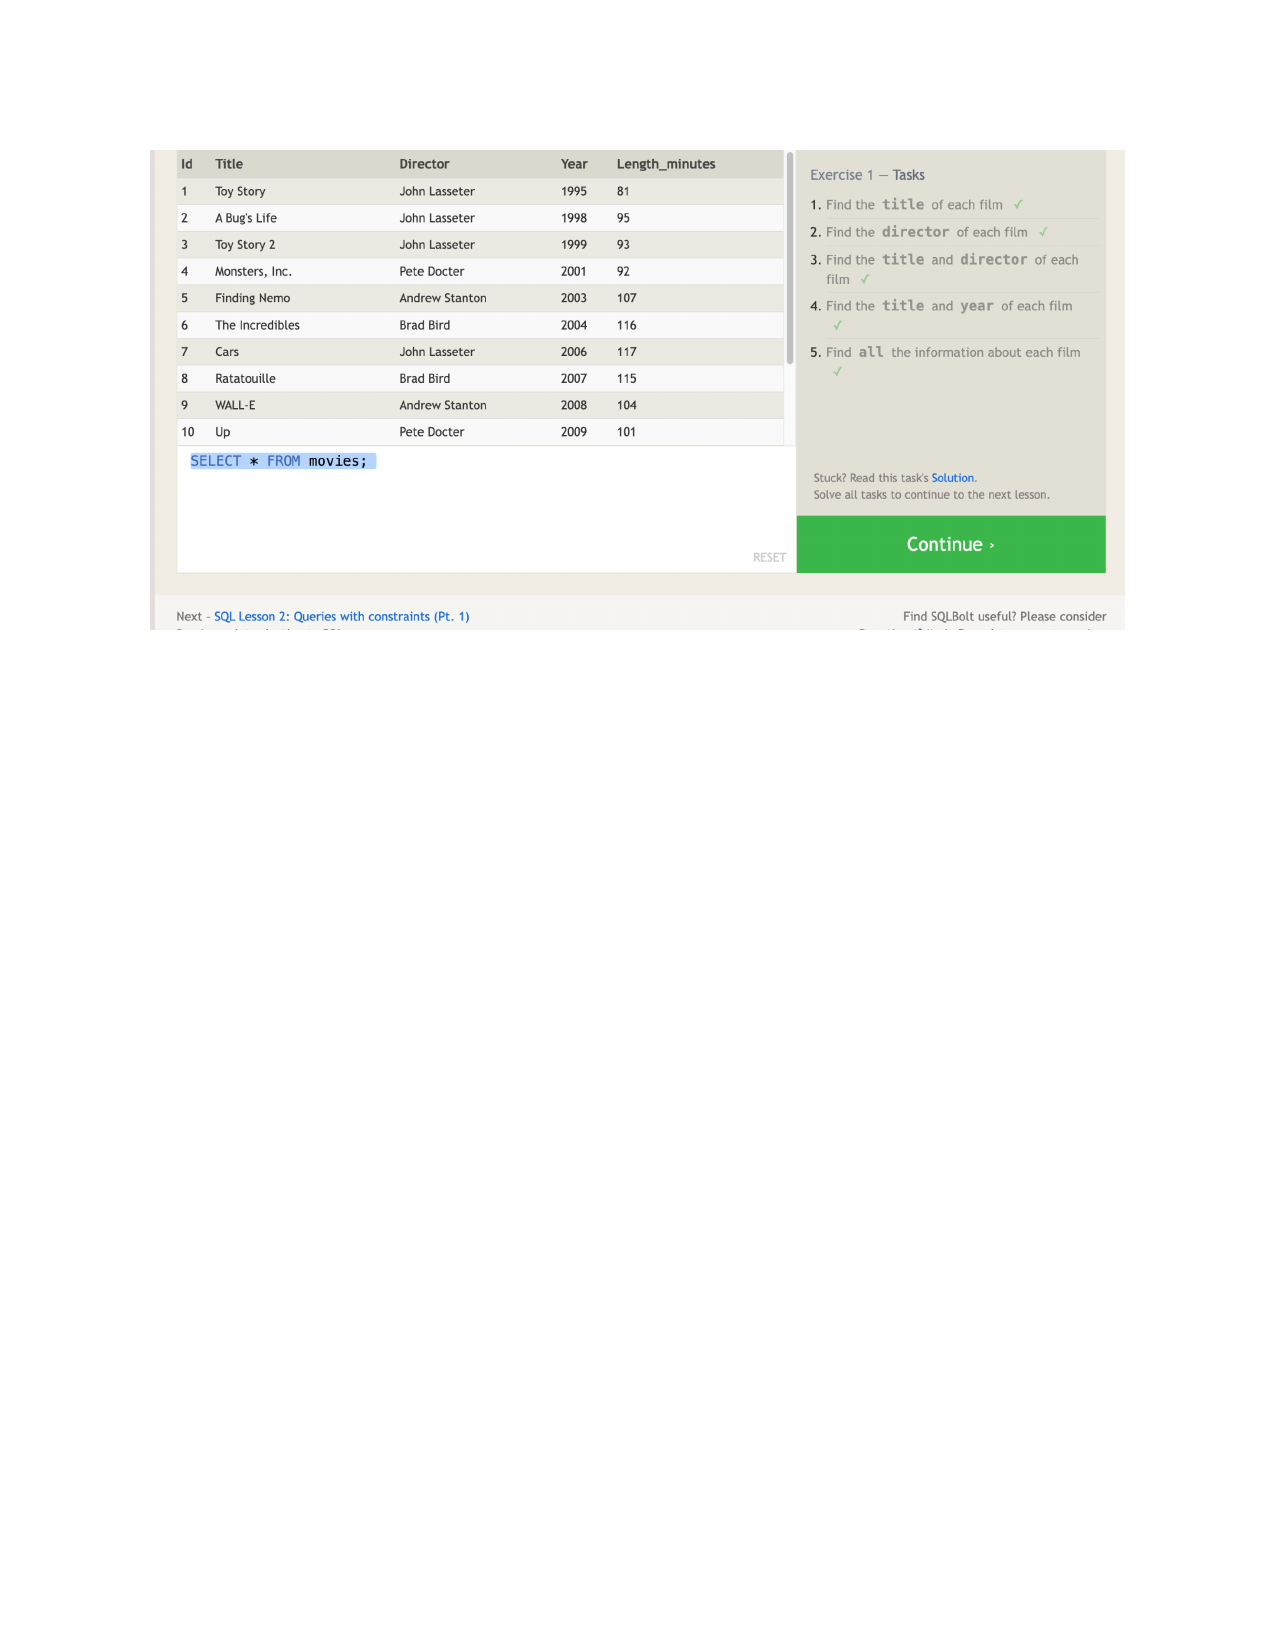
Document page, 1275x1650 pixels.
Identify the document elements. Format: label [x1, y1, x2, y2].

picture [150, 150, 1125, 630]
